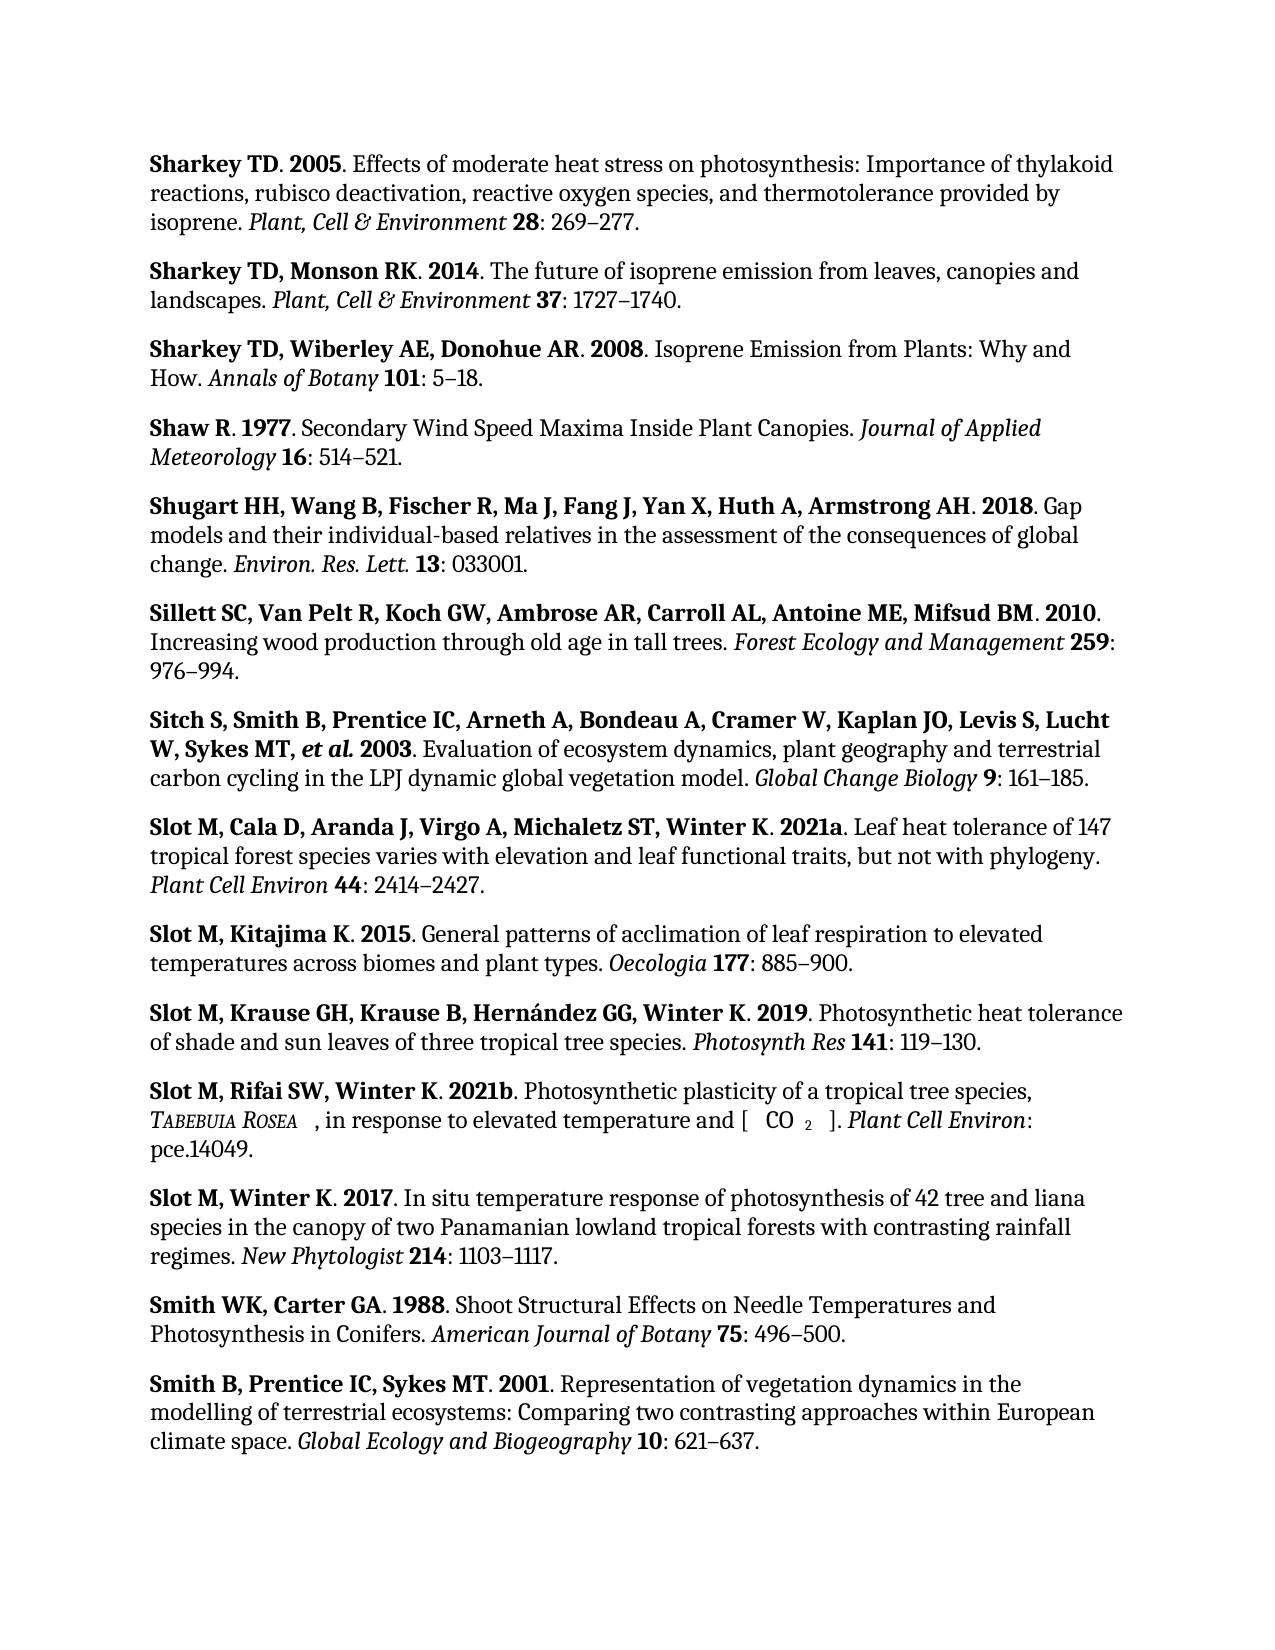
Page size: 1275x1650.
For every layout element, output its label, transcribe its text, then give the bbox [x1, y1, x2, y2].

text Smith B, Prentice IC, Sykes MT. 2001. Representation of vegetation dynamics in the modelling of terrestrial ecosystems: Comparing two contrasting approaches within European climate space. Global Ecology and Biogeography 10: 621–637. [150, 1369, 1125, 1456]
text Sharkey TD, Wiberley AE, Donohue AR. 2008. Isoprene Emission from Plants: Why and How. Annals of Botany 101: 5–18. [150, 335, 1125, 393]
text Shaw R. 1977. Secondary Wind Speed Maxima Inside Plant Canopies. Journal of Applied Meteorology 16: 514–521. [150, 414, 1125, 471]
text Sillett SC, Van Pelt R, Koch GW, Ambrose AR, Carroll AL, Antoine ME, Mifsud BM. 2010. Increasing wood production through old age in tall trees. Forest Ecology and Management 259: 976–994. [150, 599, 1125, 685]
text Sharkey TD. 2005. Effects of moderate heat stress on photosynthesis: Importance of thylakoid reactions, rubisco deactivation, reactive oxygen species, and thermotolerance provided by isoprene. Plant, Cell & Environment 28: 269–277. [150, 150, 1125, 236]
text Slot M, Krause GH, Krause B, Hernández GG, Winter K. 2019. Photosynthetic heat tolerance of shade and sun leaves of three tropical tree species. Photosynth Res 141: 119–130. [150, 999, 1125, 1056]
text Sitch S, Smith B, Prentice IC, Arneth A, Bondeau A, Cramer W, Kaplan JO, Levis S, Lucht W, Sykes MT, et al. 2003. Evaluation of ecosystem dynamics, plant geography and terrestrial carbon cycling in the LPJ dynamic global vegetation model. Global Change Biology 9: 161–185. [150, 706, 1125, 792]
text Slot M, Kitajima K. 2015. General patterns of acclimation of leaf respiration to elevated temperatures across biomes and plant types. Oecologia 177: 885–900. [150, 920, 1125, 978]
text Slot M, Winter K. 2017. In situ temperature response of photosynthesis of 42 tree and liana species in the canopy of two Panamanian lowland tropical forests with contrasting rainfall regimes. New Phytologist 214: 1103–1117. [150, 1184, 1125, 1270]
text Smith WK, Carter GA. 1988. Shoot Structural Effects on Needle Temperatures and Photosynthesis in Conifers. American Journal of Botany 75: 496–500. [150, 1291, 1125, 1349]
text Slot M, Cala D, Aranda J, Virgo A, Michaletz ST, Winter K. 2021a. Leaf heat tolerance of 147 tropical forest species varies with elevation and leaf functional traits, but not with phylogeny. Plant Cell Environ 44: 2414–2427. [150, 813, 1125, 899]
text Sharkey TD, Monson RK. 2014. The future of isoprene emission from leaves, canopies and landscapes. Plant, Cell & Environment 37: 1727–1740. [150, 257, 1125, 314]
text Shugart HH, Wang B, Fischer R, Ma J, Fang J, Yan X, Huth A, Armstrong AH. 2018. Gap models and their individual-based relatives in the assessment of the consequences of global change. Environ. Res. Lett. 13: 033001. [150, 492, 1125, 578]
text Slot M, Rifai SW, Winter K. 2021b. Photosynthetic plasticity of a tropical tree species, Tabebuia Rosea , in response to elevated temperature and [ CO 2 ]. Plant Cell Environ: pce.14049. [150, 1077, 1125, 1163]
